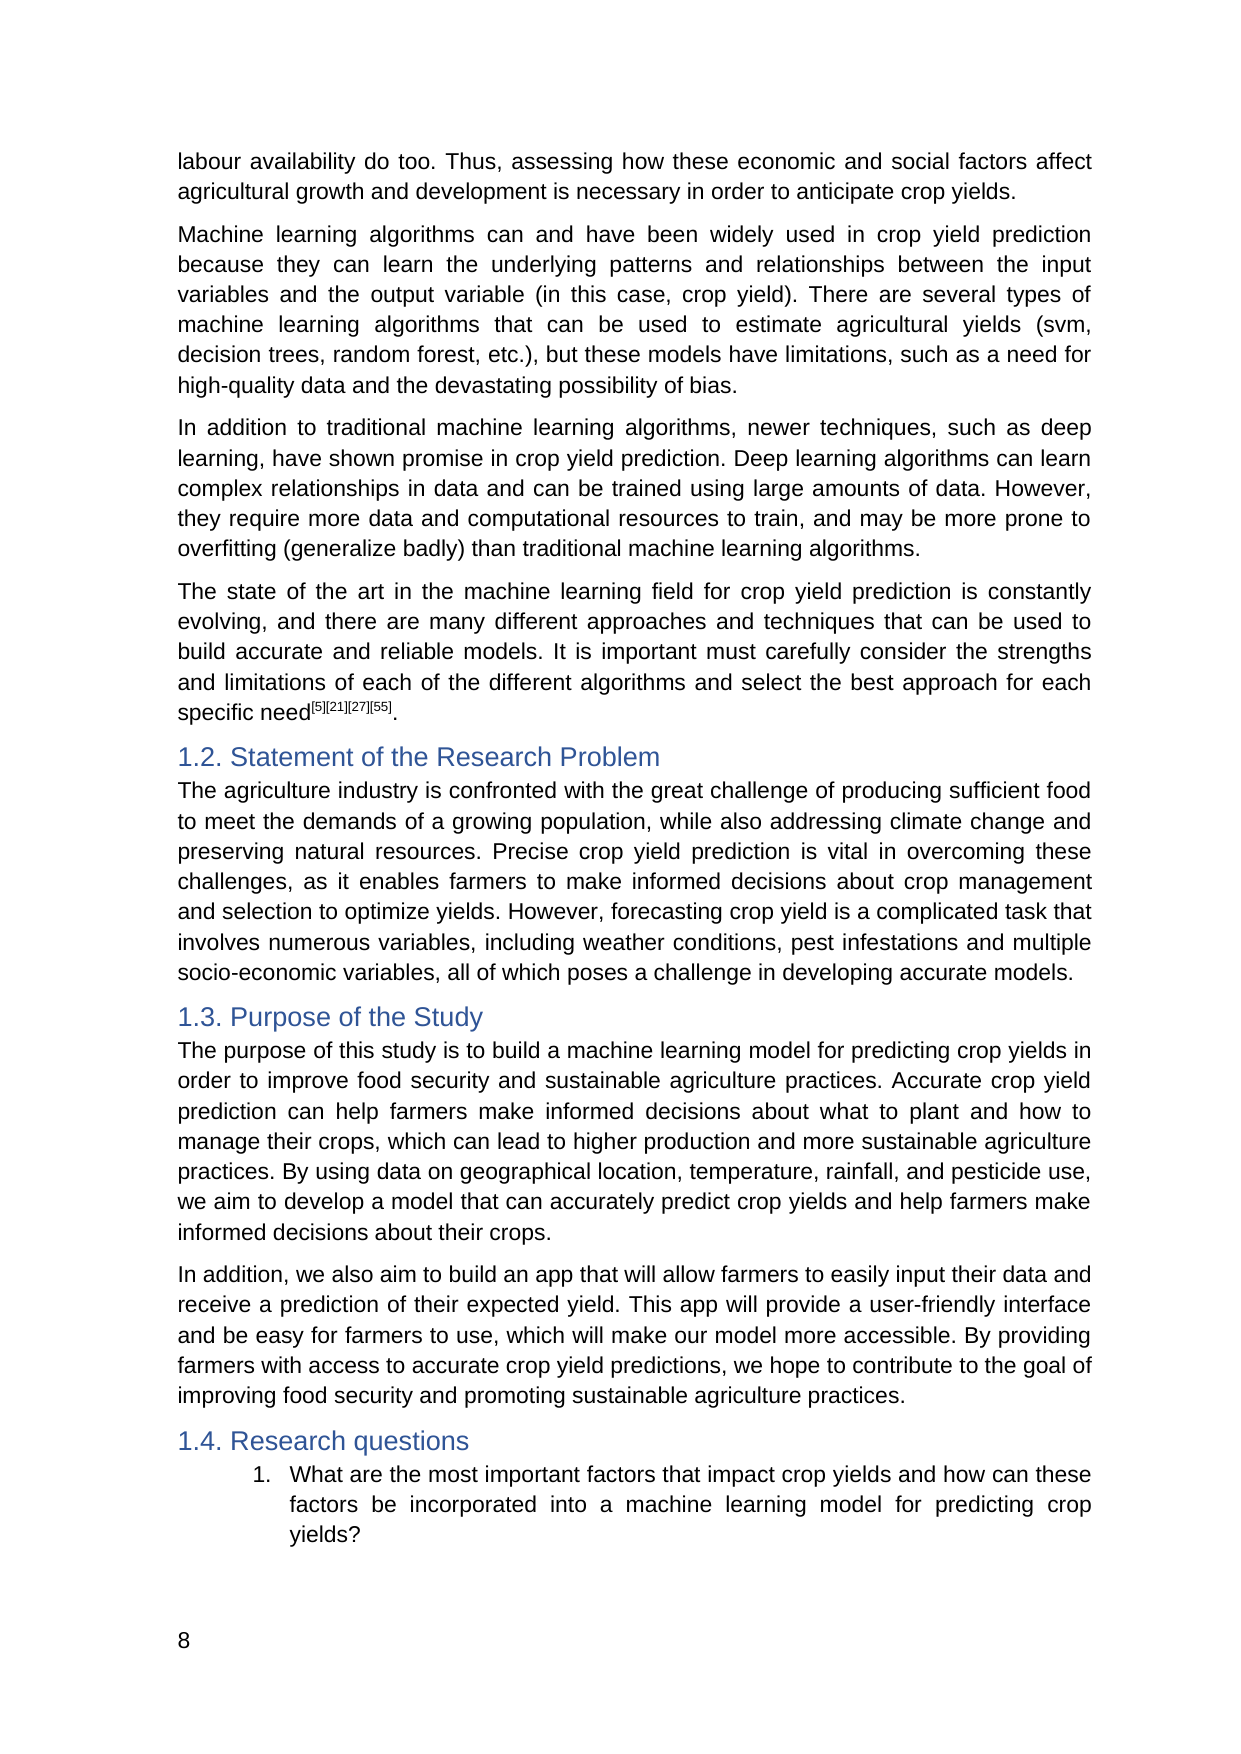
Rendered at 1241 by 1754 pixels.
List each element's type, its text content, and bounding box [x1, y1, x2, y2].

text In addition to traditional machine learning algorithms, newer techniques, such as deep learning, have shown promise in crop yield prediction. Deep learning algorithms can learn complex relationships in data and can be trained using large amounts of data. However, they require more data and computational resources to train, and may be more prone to overfitting (generalize badly) than traditional machine learning algorithms. [177, 414, 1092, 562]
text The agriculture industry is confronted with the great challenge of producing sufficient food to meet the demands of a growing population, while also addressing climate change and preserving natural resources. Precise crop yield prediction is vital in overcoming these challenges, as it enables farmers to make informed decisions about crop management and selection to optimize yields. However, forecasting crop yield is a complicated task that involves numerous variables, including weather conditions, pest infestations and multiple socio-economic variables, all of which poses a challenge in developing accurate models. [177, 777, 1092, 985]
text Machine learning algorithms can and have been widely used in crop yield prediction because they can learn the underlying patterns and relationships between the input variables and the output variable (in this case, crop yield). There are several types of machine learning algorithms that can be used to estimate agricultural yields (svm, decision trees, random forest, etc.), but these models have limitations, such as a need for high-quality data and the devastating possibility of bias. [177, 221, 1092, 398]
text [177, 148, 1092, 204]
subtitle 1.3. Purpose of the Study [177, 1001, 1092, 1033]
text The state of the art in the machine learning field for crop yield prediction is constantly evolving, and there are many different approaches and techniques that can be used to build accurate and reliable models. It is important must carefully consider the strengths and limitations of each of the different algorithms and select the best approach for each specific need[5][21][27][55]. [177, 578, 1092, 725]
text The purpose of this study is to build a machine learning model for predicting crop yields in order to improve food security and sustainable agriculture practices. Accurate crop yield prediction can help farmers make informed decisions about what to plant and how to manage their crops, which can lead to higher production and more sustainable agriculture practices. By using data on geographical location, temperature, rainfall, and pesticide use, we aim to develop a model that can accurately predict crop yields and help farmers make informed decisions about their crops. [177, 1037, 1092, 1245]
text In addition, we also aim to build an app that will allow farmers to easily input their data and receive a prediction of their expected yield. This app will provide a user-friendly interface and be easy for farmers to use, which will make our model more accessible. By providing farmers with access to accurate crop yield predictions, we hope to contribute to the goal of improving food security and promoting sustainable agriculture practices. [177, 1261, 1092, 1408]
subtitle 1.4. Research questions [177, 1425, 1092, 1456]
list What are the most important factors that impact crop yields and how can these factors be incorporated into a machine learning model for predicting crop yields? [252, 1461, 1092, 1547]
subtitle 1.2. Statement of the Research Problem [177, 741, 1092, 773]
